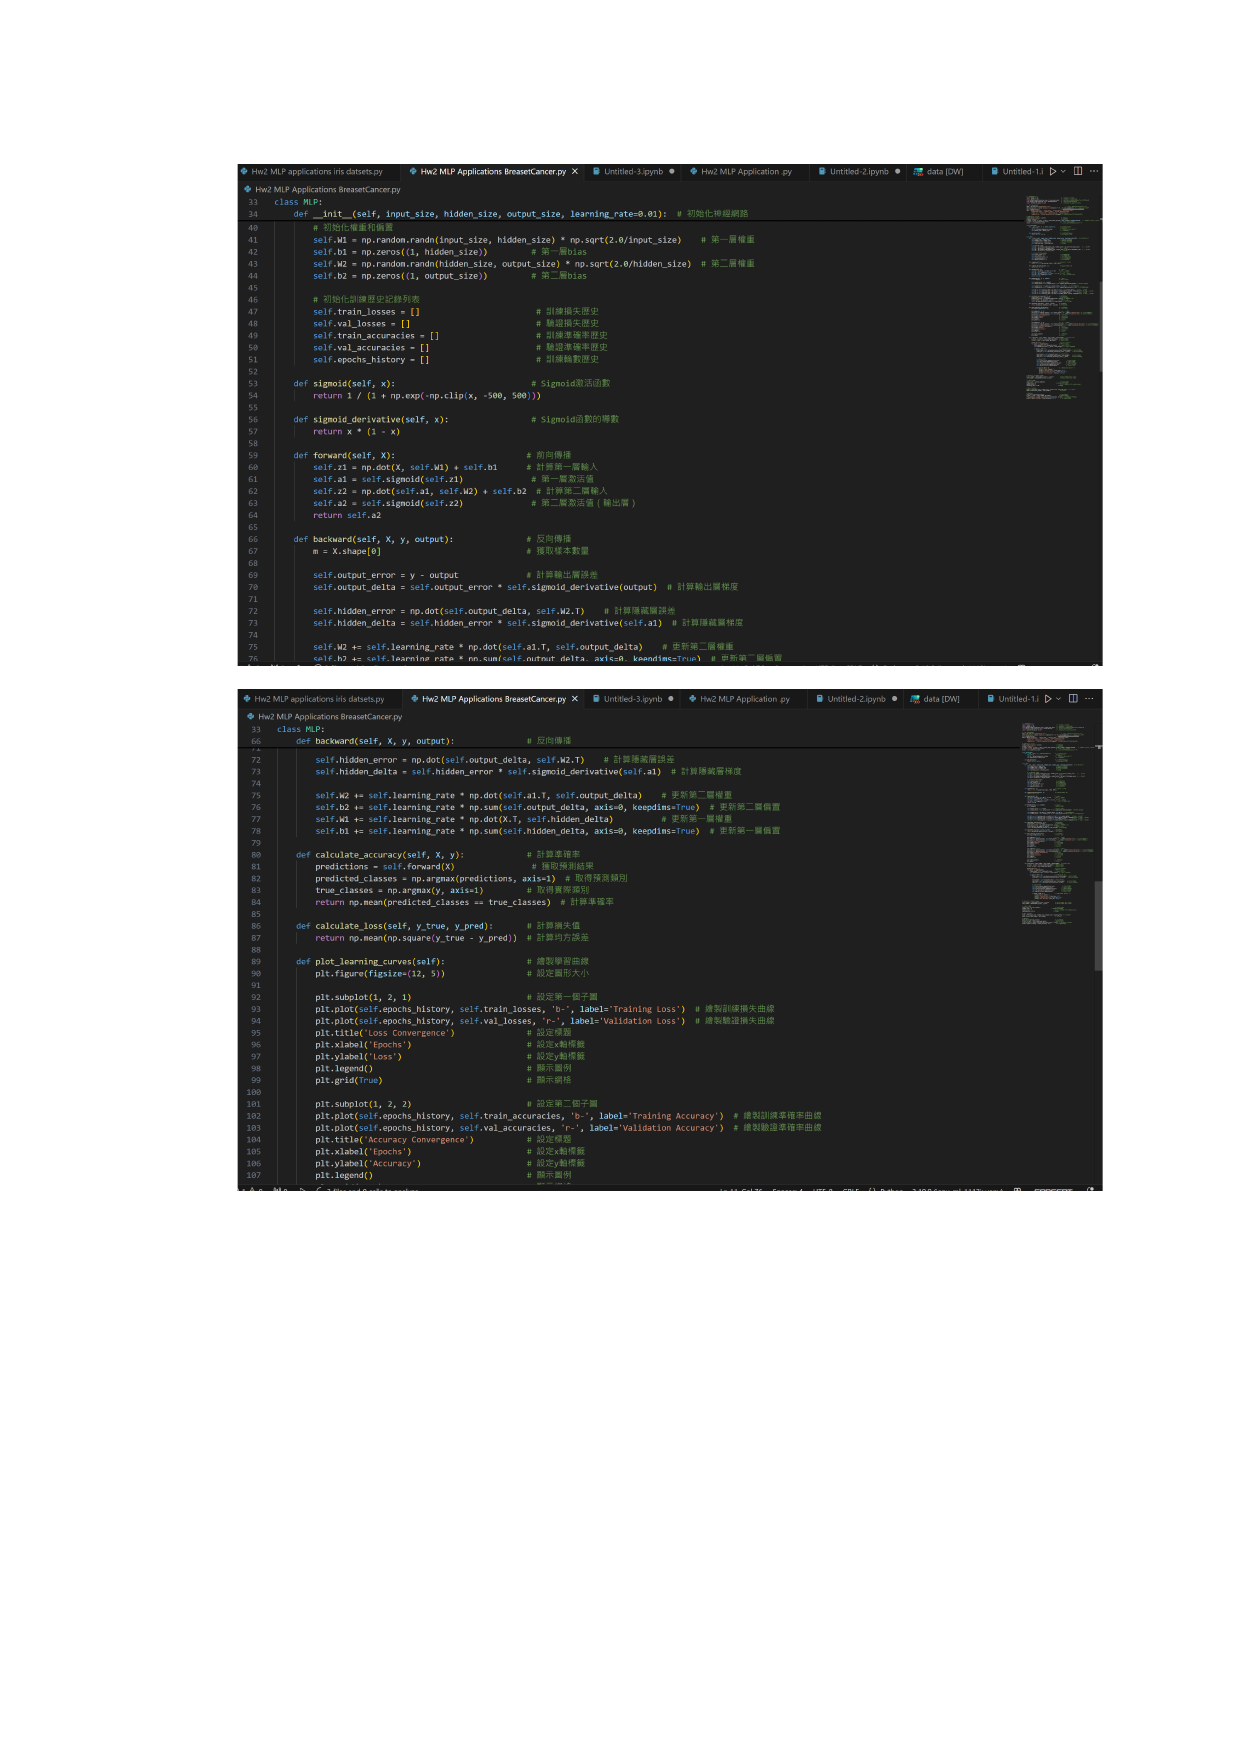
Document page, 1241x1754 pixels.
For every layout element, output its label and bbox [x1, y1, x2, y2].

picture [237, 164, 1103, 666]
picture [237, 689, 1103, 1191]
